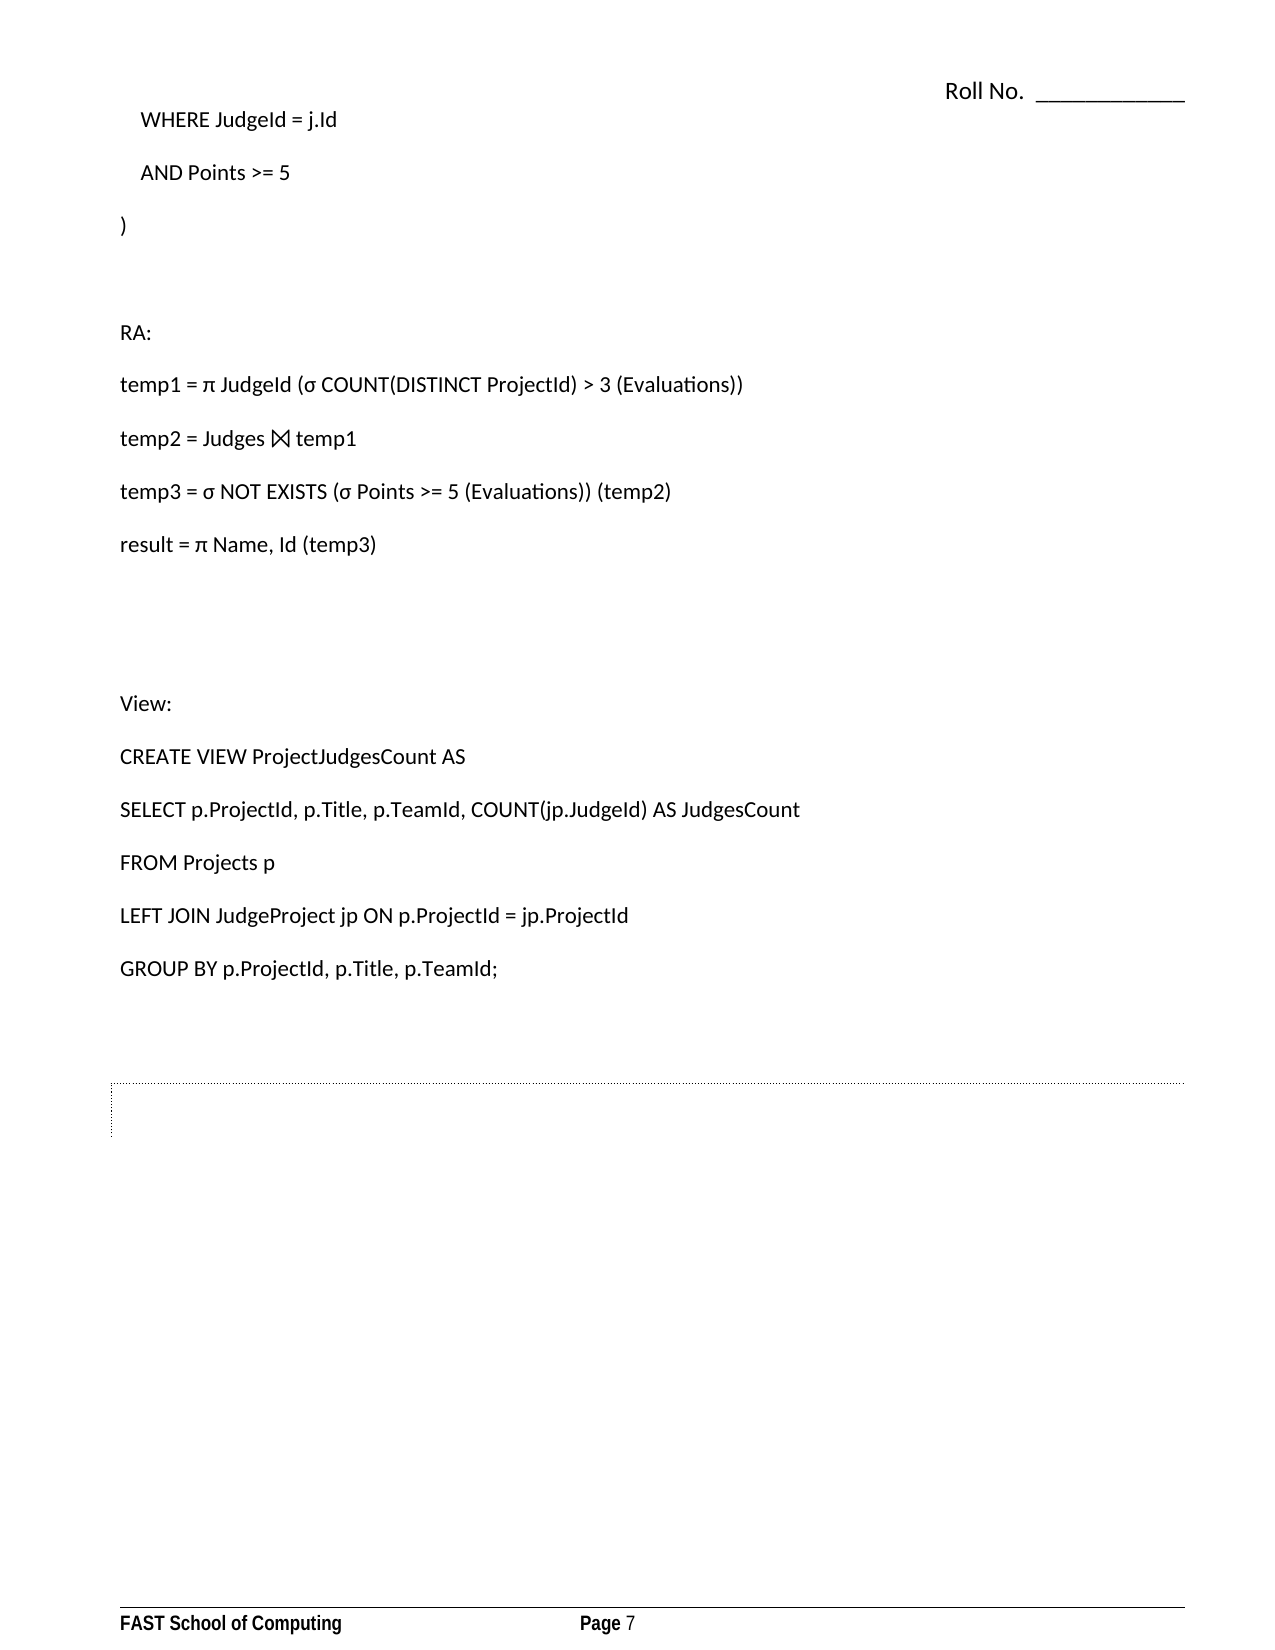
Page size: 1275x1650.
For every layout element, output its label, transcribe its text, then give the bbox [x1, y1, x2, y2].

text result = π Name, Id (temp3) [120, 530, 1185, 558]
text temp1 = π JudgeId (σ COUNT(DISTINCT ProjectId) > 3 (Evaluations)) [120, 371, 1185, 399]
text temp3 = σ NOT EXISTS (σ Points >= 5 (Evaluations)) (temp2) [120, 477, 1185, 505]
text AND Points >= 5 [120, 158, 1185, 187]
text SELECT p.ProjectId, p.Title, p.TeamId, COUNT(jp.JudgeId) AS JudgesCount [120, 795, 1185, 823]
text View: [120, 689, 1185, 717]
text LEFT JOIN JudgeProject jp ON p.ProjectId = jp.ProjectId [120, 901, 1185, 929]
text RA: [120, 318, 1185, 346]
text FROM Projects p [120, 848, 1185, 876]
text WHERE JudgeId = j.Id [120, 106, 1185, 133]
text ) [120, 212, 1185, 239]
text temp2 = Judges ⨝ temp1 [120, 424, 1185, 452]
text CREATE VIEW ProjectJudgesCount AS [120, 742, 1185, 770]
text GROUP BY p.ProjectId, p.Title, p.TeamId; [120, 954, 1185, 982]
